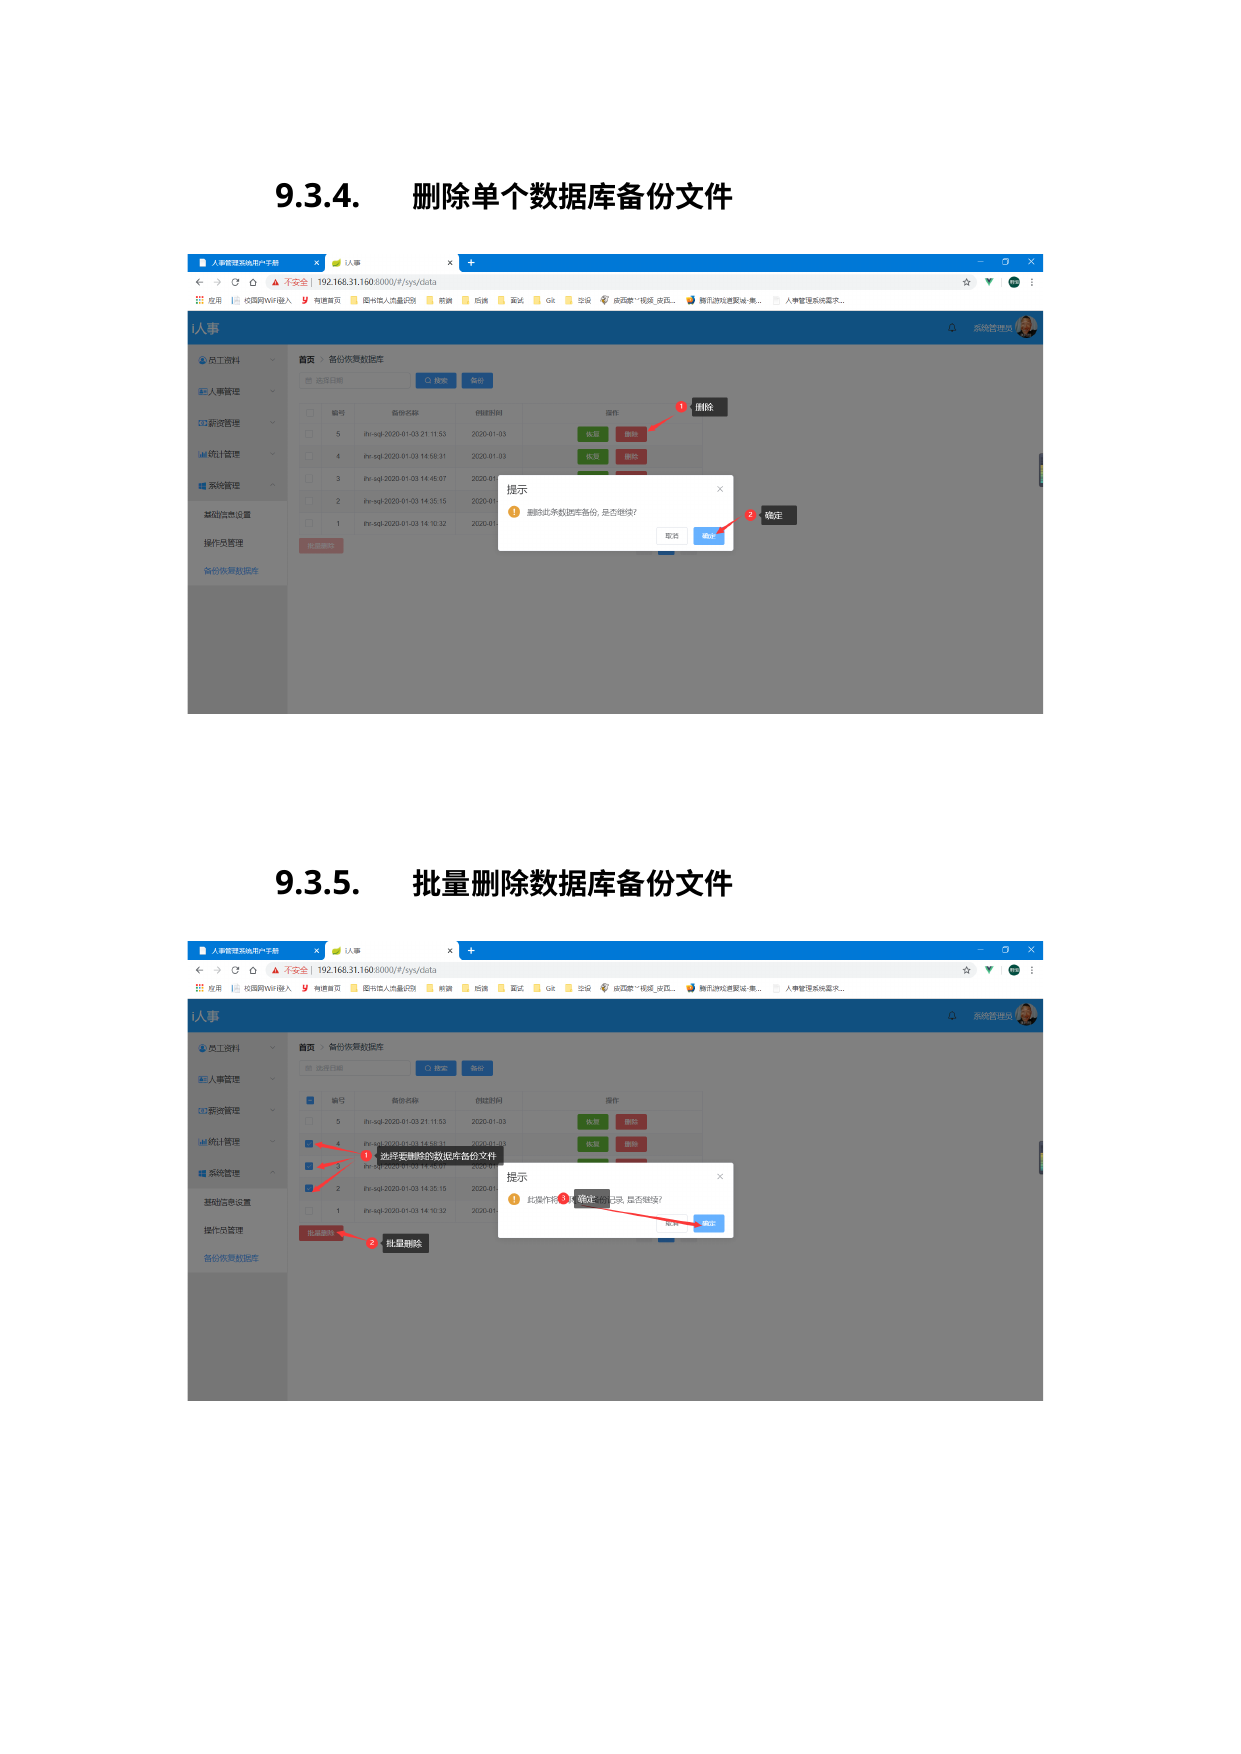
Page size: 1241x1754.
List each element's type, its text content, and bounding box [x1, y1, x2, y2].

picture [187, 941, 1044, 1401]
picture [187, 254, 1044, 714]
list 批量删除数据库备份文件 [275, 849, 1053, 914]
list 删除单个数据库备份文件 [275, 162, 1053, 227]
